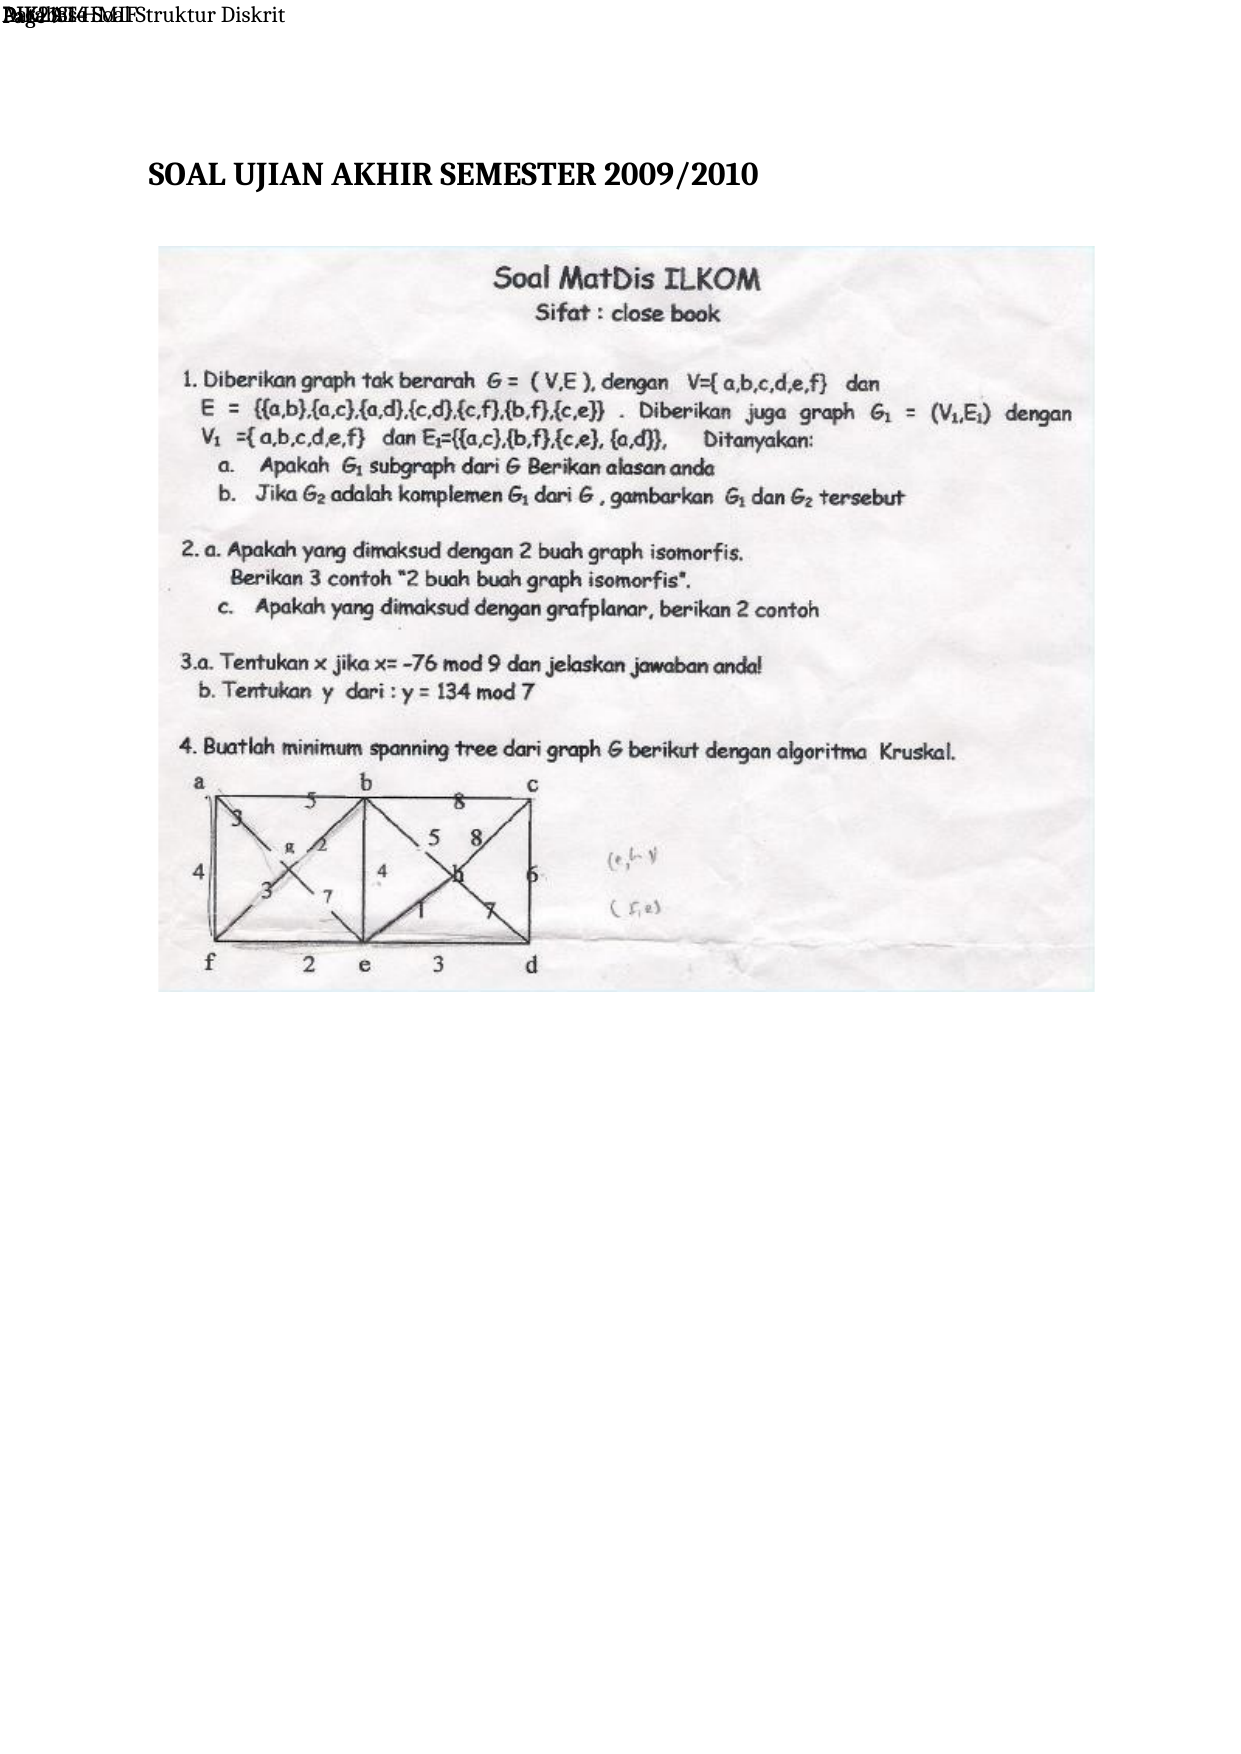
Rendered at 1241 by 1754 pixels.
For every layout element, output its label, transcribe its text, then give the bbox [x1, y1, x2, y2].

text SOAL UJIAN AKHIR SEMESTER 2009/2010 [148, 155, 1144, 193]
picture [158, 246, 1095, 992]
